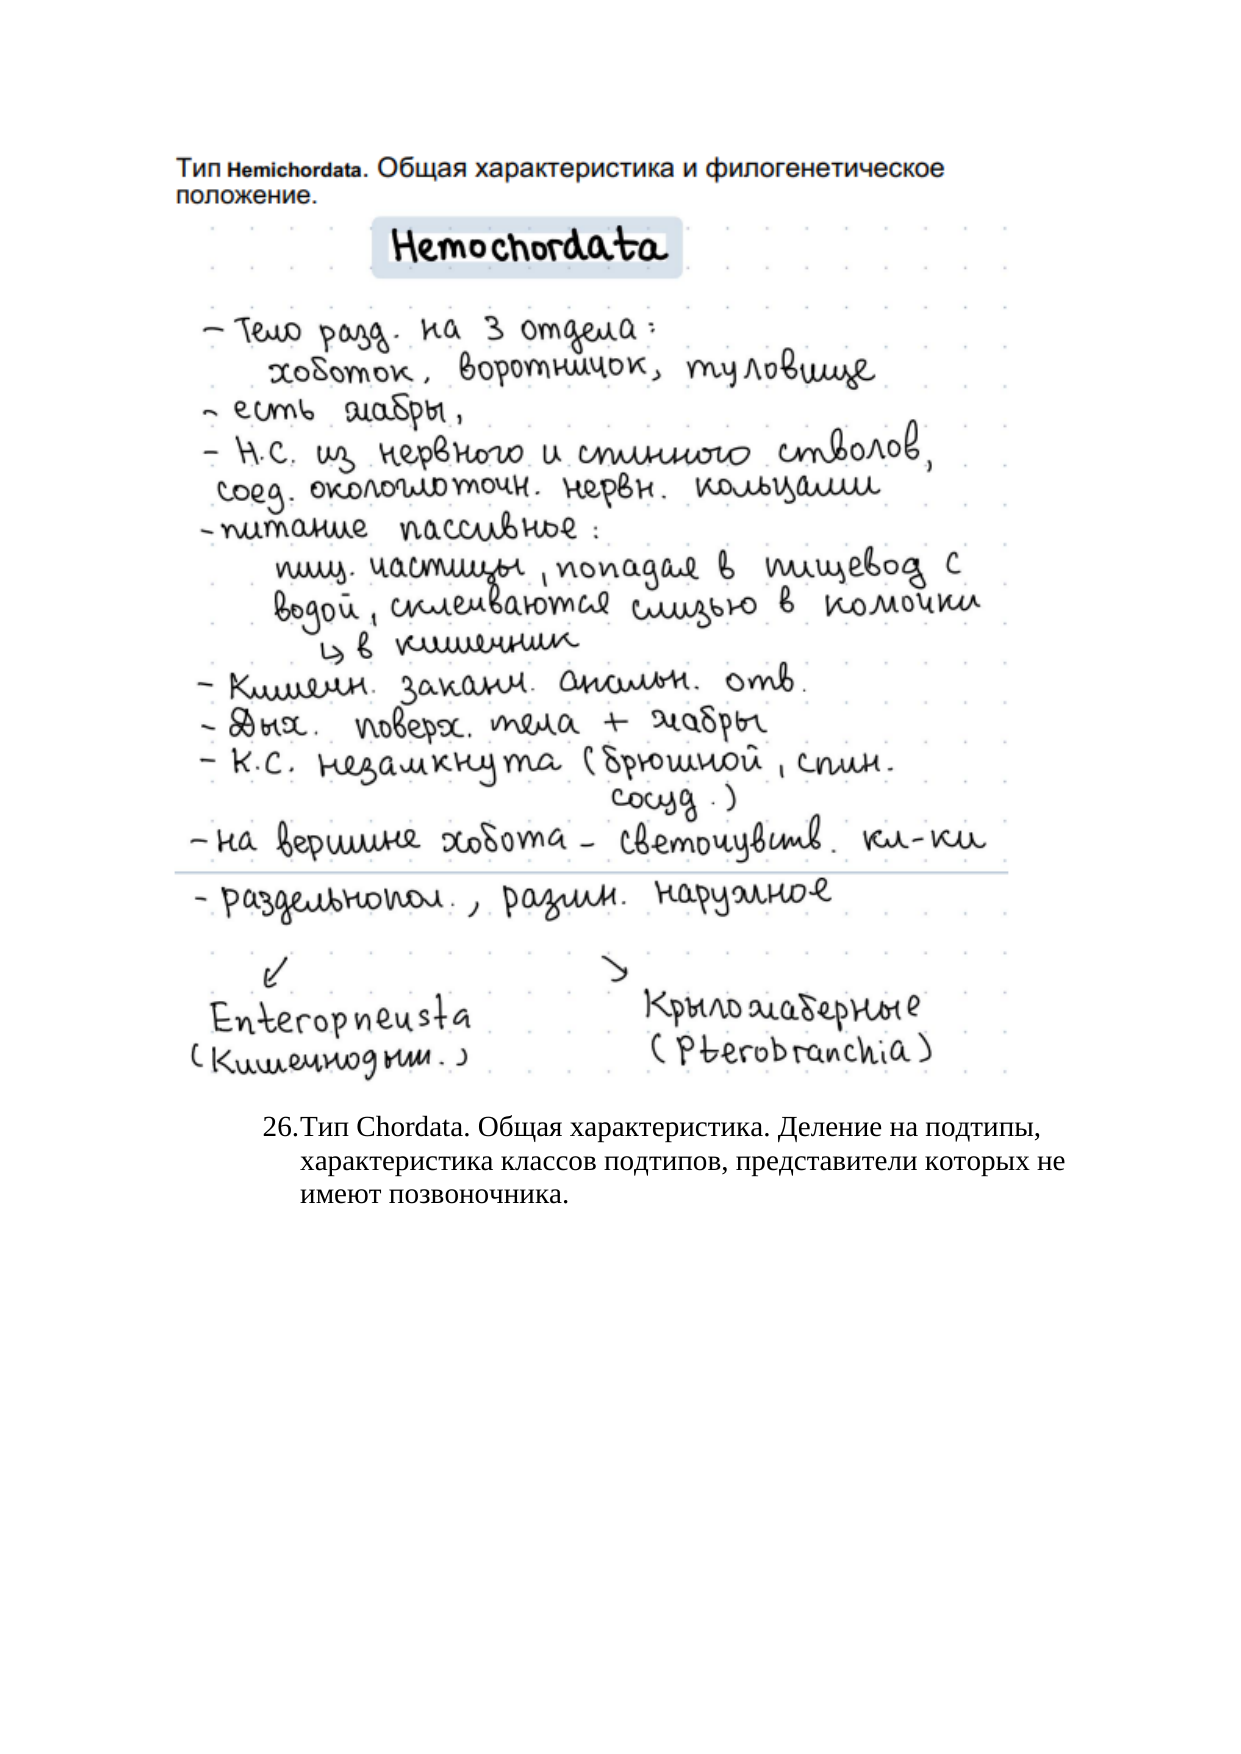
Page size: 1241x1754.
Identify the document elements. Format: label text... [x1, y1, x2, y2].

list Тип Chordata. Общая характеристика. Деление на подтипы, характеристика классов подтипов, представители которых не имеют позвоночника. [262, 1109, 1090, 1210]
picture [150, 150, 1032, 1097]
